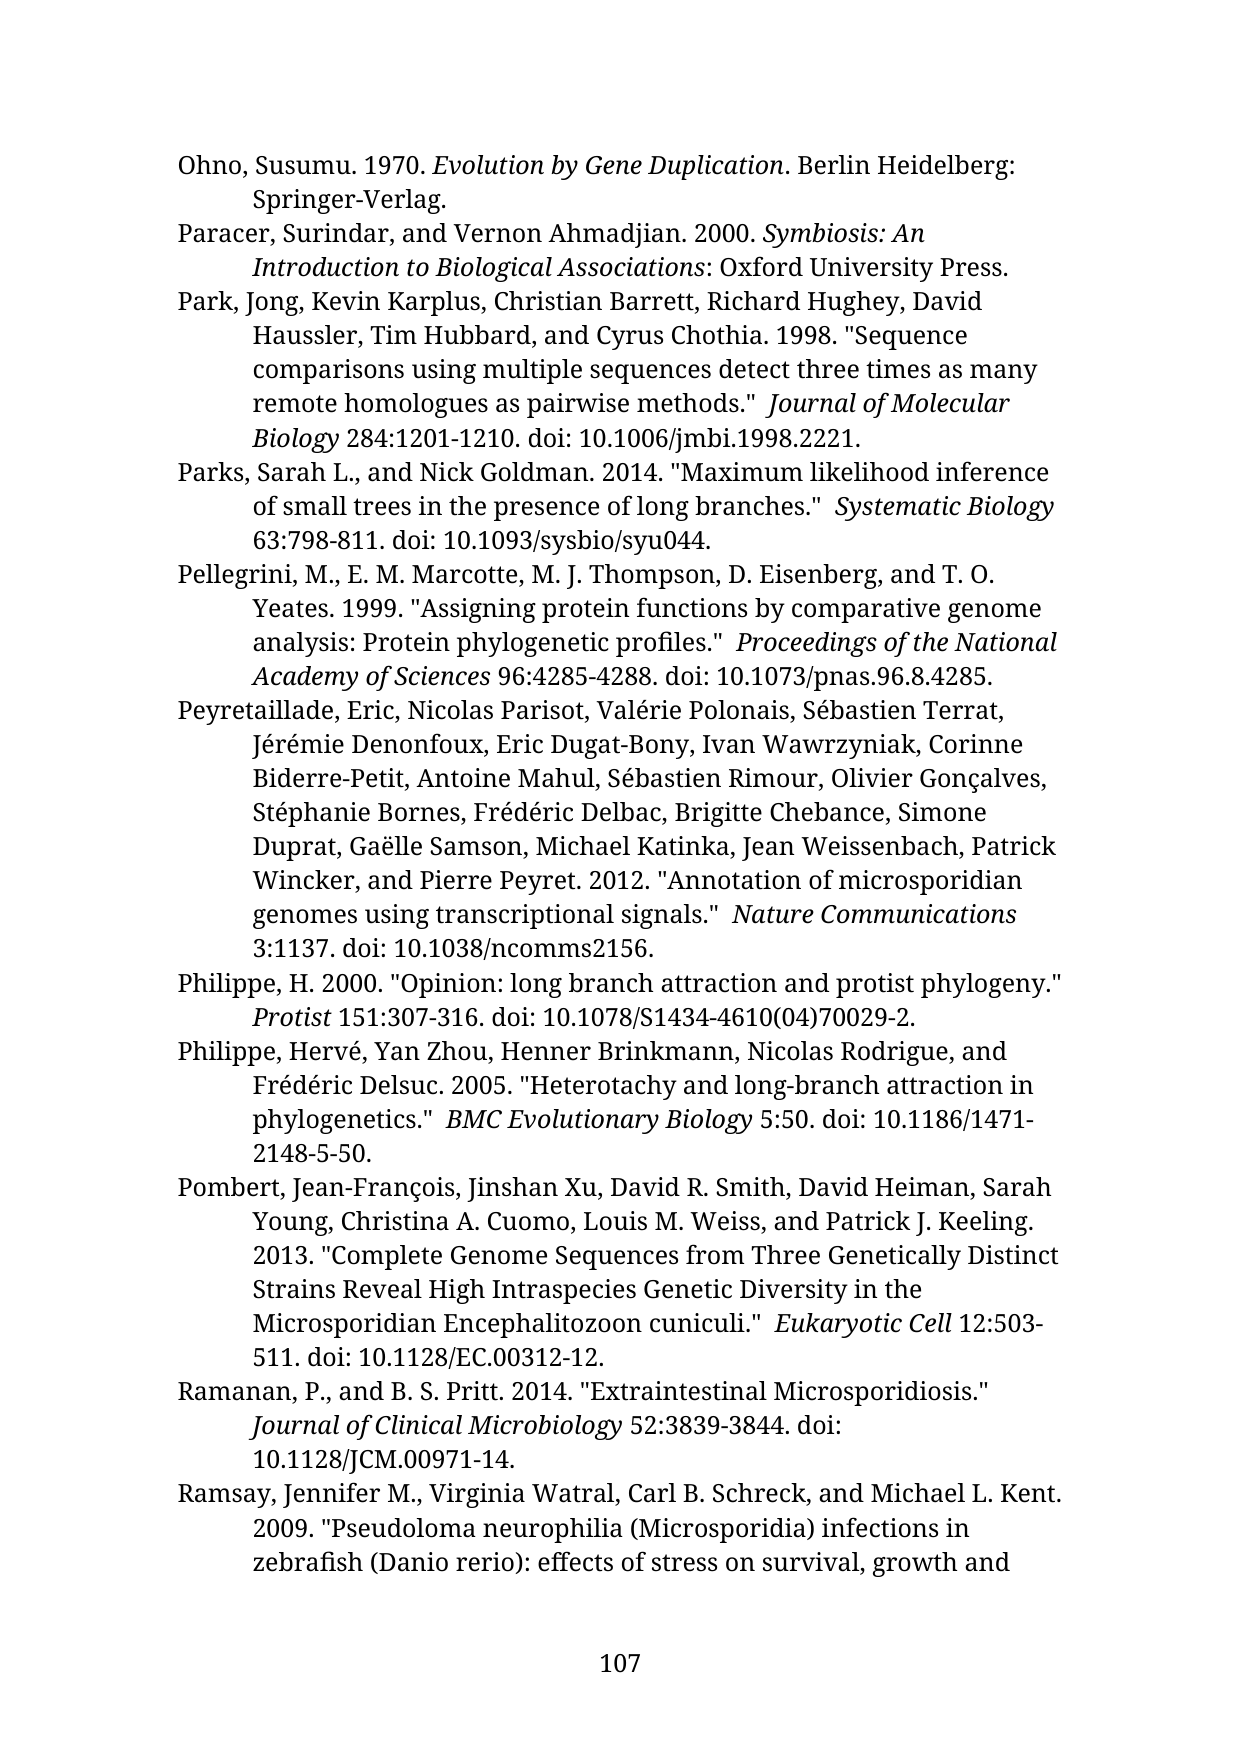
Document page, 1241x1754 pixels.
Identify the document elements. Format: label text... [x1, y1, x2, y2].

text Ohno, Susumu. 1970. Evolution by Gene Duplication. Berlin Heidelberg: Springer-Verlag. [177, 148, 1063, 216]
text Pombert, Jean-François, Jinshan Xu, David R. Smith, David Heiman, Sarah Young, Christina A. Cuomo, Louis M. Weiss, and Patrick J. Keeling. 2013. "Complete Genome Sequences from Three Genetically Distinct Strains Reveal High Intraspecies Genetic Diversity in the Microsporidian Encephalitozoon cuniculi." Eukaryotic Cell 12:503-511. doi: 10.1128/EC.00312-12. [177, 1169, 1063, 1374]
text Parks, Sarah L., and Nick Goldman. 2014. "Maximum likelihood inference of small trees in the presence of long branches." Systematic Biology 63:798-811. doi: 10.1093/sysbio/syu044. [177, 454, 1063, 556]
text Pellegrini, M., E. M. Marcotte, M. J. Thompson, D. Eisenberg, and T. O. Yeates. 1999. "Assigning protein functions by comparative genome analysis: Protein phylogenetic profiles." Proceedings of the National Academy of Sciences 96:4285-4288. doi: 10.1073/pnas.96.8.4285. [177, 556, 1063, 693]
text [177, 1476, 1063, 1578]
text Ramanan, P., and B. S. Pritt. 2014. "Extraintestinal Microsporidiosis." Journal of Clinical Microbiology 52:3839-3844. doi: 10.1128/JCM.00971-14. [177, 1374, 1063, 1476]
text Philippe, Hervé, Yan Zhou, Henner Brinkmann, Nicolas Rodrigue, and Frédéric Delsuc. 2005. "Heterotachy and long-branch attraction in phylogenetics." BMC Evolutionary Biology 5:50. doi: 10.1186/1471-2148-5-50. [177, 1033, 1063, 1169]
text Philippe, H. 2000. "Opinion: long branch attraction and protist phylogeny." Protist 151:307-316. doi: 10.1078/S1434-4610(04)70029-2. [177, 965, 1063, 1033]
text Paracer, Surindar, and Vernon Ahmadjian. 2000. Symbiosis: An Introduction to Biological Associations: Oxford University Press. [177, 216, 1063, 284]
text Peyretaillade, Eric, Nicolas Parisot, Valérie Polonais, Sébastien Terrat, Jérémie Denonfoux, Eric Dugat-Bony, Ivan Wawrzyniak, Corinne Biderre-Petit, Antoine Mahul, Sébastien Rimour, Olivier Gonçalves, Stéphanie Bornes, Frédéric Delbac, Brigitte Chebance, Simone Duprat, Gaëlle Samson, Michael Katinka, Jean Weissenbach, Patrick Wincker, and Pierre Peyret. 2012. "Annotation of microsporidian genomes using transcriptional signals." Nature Communications 3:1137. doi: 10.1038/ncomms2156. [177, 693, 1063, 965]
text Park, Jong, Kevin Karplus, Christian Barrett, Richard Hughey, David Haussler, Tim Hubbard, and Cyrus Chothia. 1998. "Sequence comparisons using multiple sequences detect three times as many remote homologues as pairwise methods." Journal of Molecular Biology 284:1201-1210. doi: 10.1006/jmbi.1998.2221. [177, 284, 1063, 454]
